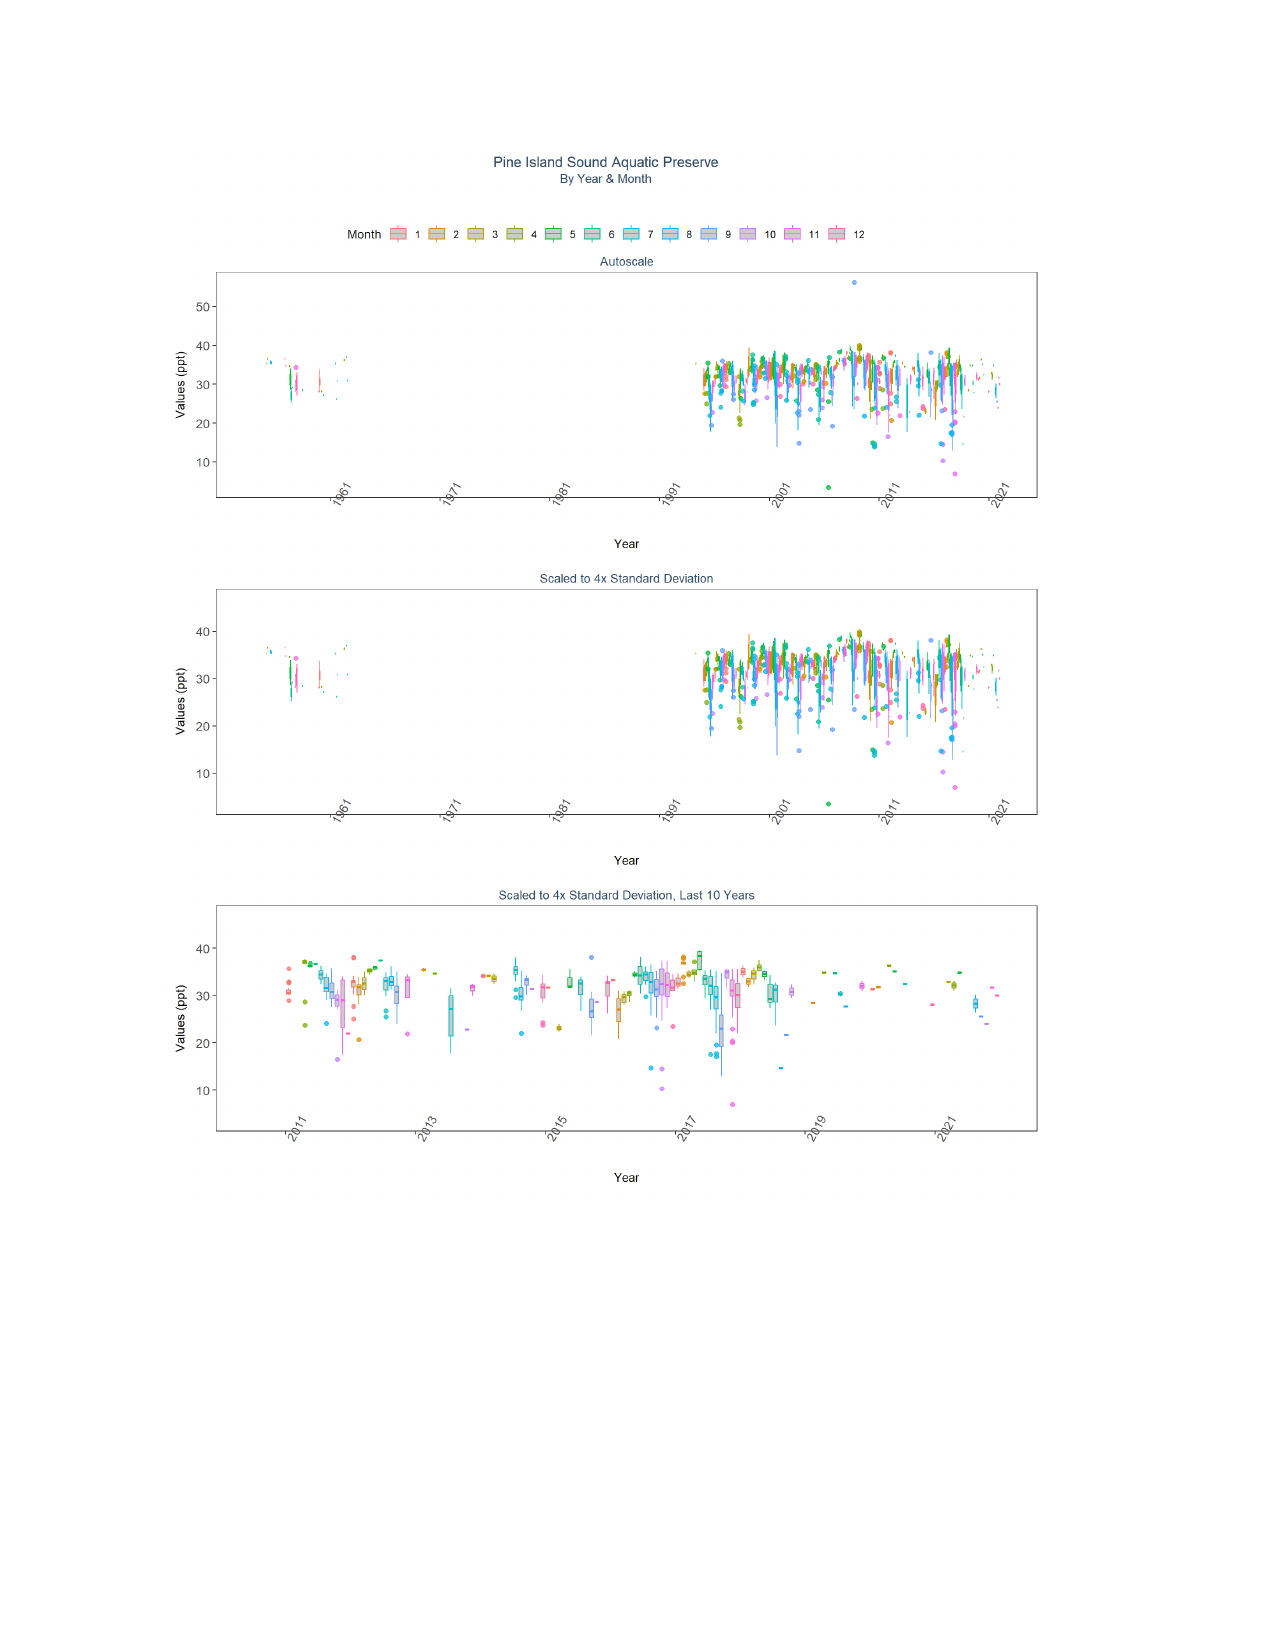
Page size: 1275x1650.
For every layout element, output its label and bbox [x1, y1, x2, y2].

picture [168, 150, 1044, 1200]
